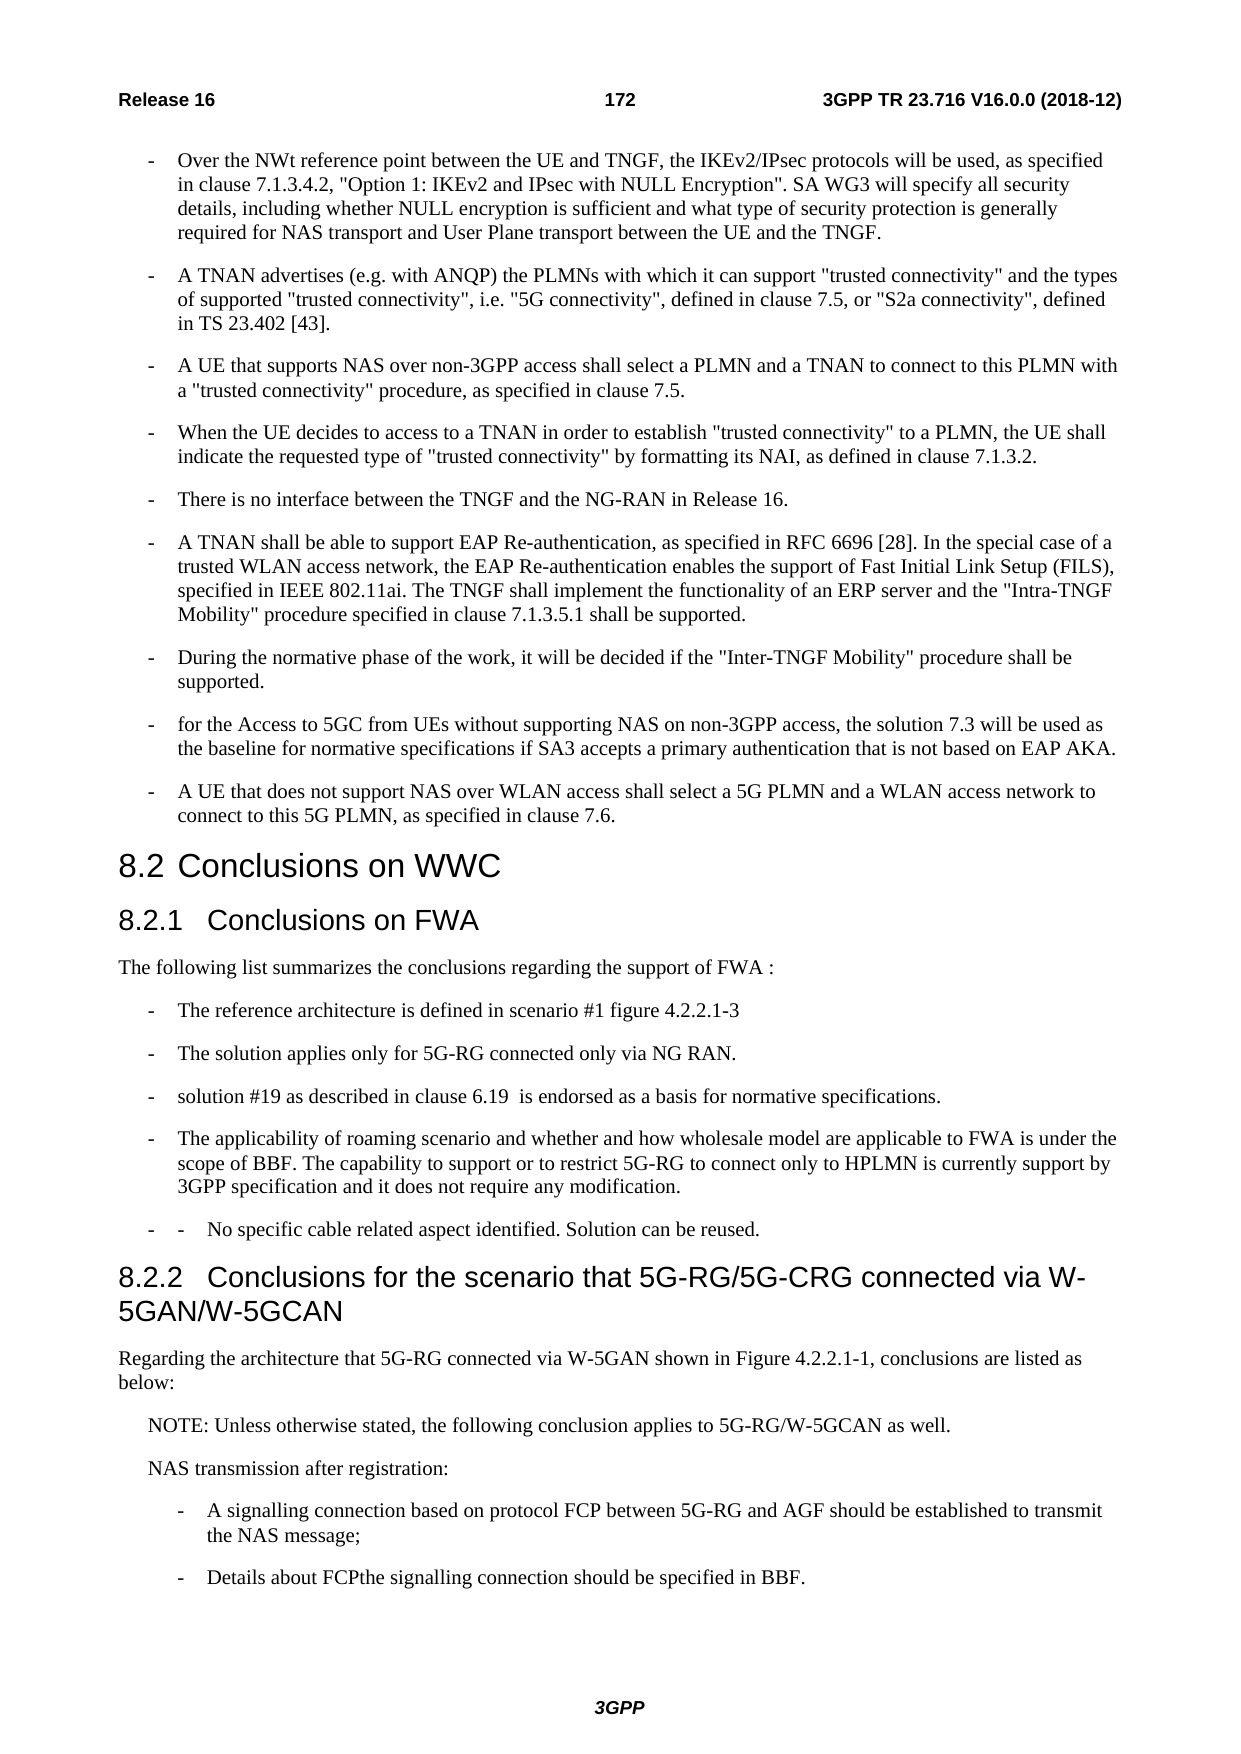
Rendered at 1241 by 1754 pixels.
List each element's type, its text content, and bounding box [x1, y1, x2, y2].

text - A UE that does not support NAS over WLAN access shall select a 5G PLMN and a WLAN access network to connect to this 5G PLMN, as specified in clause 7.6. [148, 779, 1122, 827]
text NAS transmission after registration: [148, 1456, 1122, 1480]
text NOTE: Unless otherwise stated, the following conclusion applies to 5G-RG/W-5GCAN as well. [148, 1413, 1122, 1437]
text - solution #19 as described in clause 6.19 is endorsed as a basis for normative specifications. [148, 1083, 1122, 1108]
text - A TNAN advertises (e.g. with ANQP) the PLMNs with which it can support "trusted connectivity" and the types of supported "trusted connectivity", i.e. "5G connectivity", defined in clause 7.5, or "S2a connectivity", defined in TS 23.402 [43]. [148, 262, 1122, 335]
text - A TNAN shall be able to support EAP Re-authentication, as specified in RFC 6696 [28]. In the special case of a trusted WLAN access network, the EAP Re-authentication enables the support of Fast Initial Link Setup (FILS), specified in IEEE 802.11ai. The TNGF shall implement the functionality of an ERP server and the "Intra-TNGF Mobility" procedure specified in clause 7.1.3.5.1 shall be supported. [148, 530, 1122, 626]
text - During the normative phase of the work, it will be decided if the "Inter-TNGF Mobility" procedure shall be supported. [148, 645, 1122, 693]
text - for the Access to 5GC from UEs without supporting NAS on non-3GPP access, the solution 7.3 will be used as the baseline for normative specifications if SA3 accepts a primary authentication that is not based on EAP AKA. [148, 712, 1122, 760]
text - The solution applies only for 5G-RG connected only via NG RAN. [148, 1041, 1122, 1065]
text The following list summarizes the conclusions regarding the support of FWA : [118, 955, 1122, 979]
text - Details about FCPthe signalling connection should be specified in BBF. [177, 1565, 1122, 1589]
text - - No specific cable related aspect identified. Solution can be reused. [148, 1217, 1122, 1241]
text - A UE that supports NAS over non-3GPP access shall select a PLMN and a TNAN to connect to this PLMN with a "trusted connectivity" procedure, as specified in clause 7.5. [148, 353, 1122, 402]
text - A signalling connection based on protocol FCP between 5G-RG and AGF should be established to transmit the NAS message; [177, 1498, 1122, 1547]
text - When the UE decides to access to a TNAN in order to establish "trusted connectivity" to a PLMN, the UE shall indicate the requested type of "trusted connectivity" by formatting its NAI, as defined in clause 7.1.3.2. [148, 420, 1122, 468]
subtitle 8.2.2 Conclusions for the scenario that 5G-RG/5G-CRG connected via W-5GAN/W-5GCAN [118, 1260, 1122, 1327]
text - The applicability of roaming scenario and whether and how wholesale model are applicable to FWA is under the scope of BBF. The capability to support or to restrict 5G-RG to connect only to HPLMN is currently support by 3GPP specification and it does not require any modification. [148, 1126, 1122, 1198]
text Regarding the architecture that 5G-RG connected via W-5GAN shown in Figure 4.2.2.1-1, conclusions are listed as below: [118, 1346, 1122, 1394]
subtitle 8.2.1 Conclusions on FWA [118, 903, 1122, 936]
text - Over the NWt reference point between the UE and TNGF, the IKEv2/IPsec protocols will be used, as specified in clause 7.1.3.4.2, "Option 1: IKEv2 and IPsec with NULL Encryption". SA WG3 will specify all security details, including whether NULL encryption is sufficient and what type of security protection is generally required for NAS transport and User Plane transport between the UE and the TNGF. [148, 147, 1122, 244]
text - There is no interface between the TNGF and the NG-RAN in Release 16. [148, 487, 1122, 511]
text - The reference architecture is defined in scenario #1 figure 4.2.2.1-3 [148, 998, 1122, 1022]
subtitle 8.2 Conclusions on WWC [118, 846, 1122, 884]
